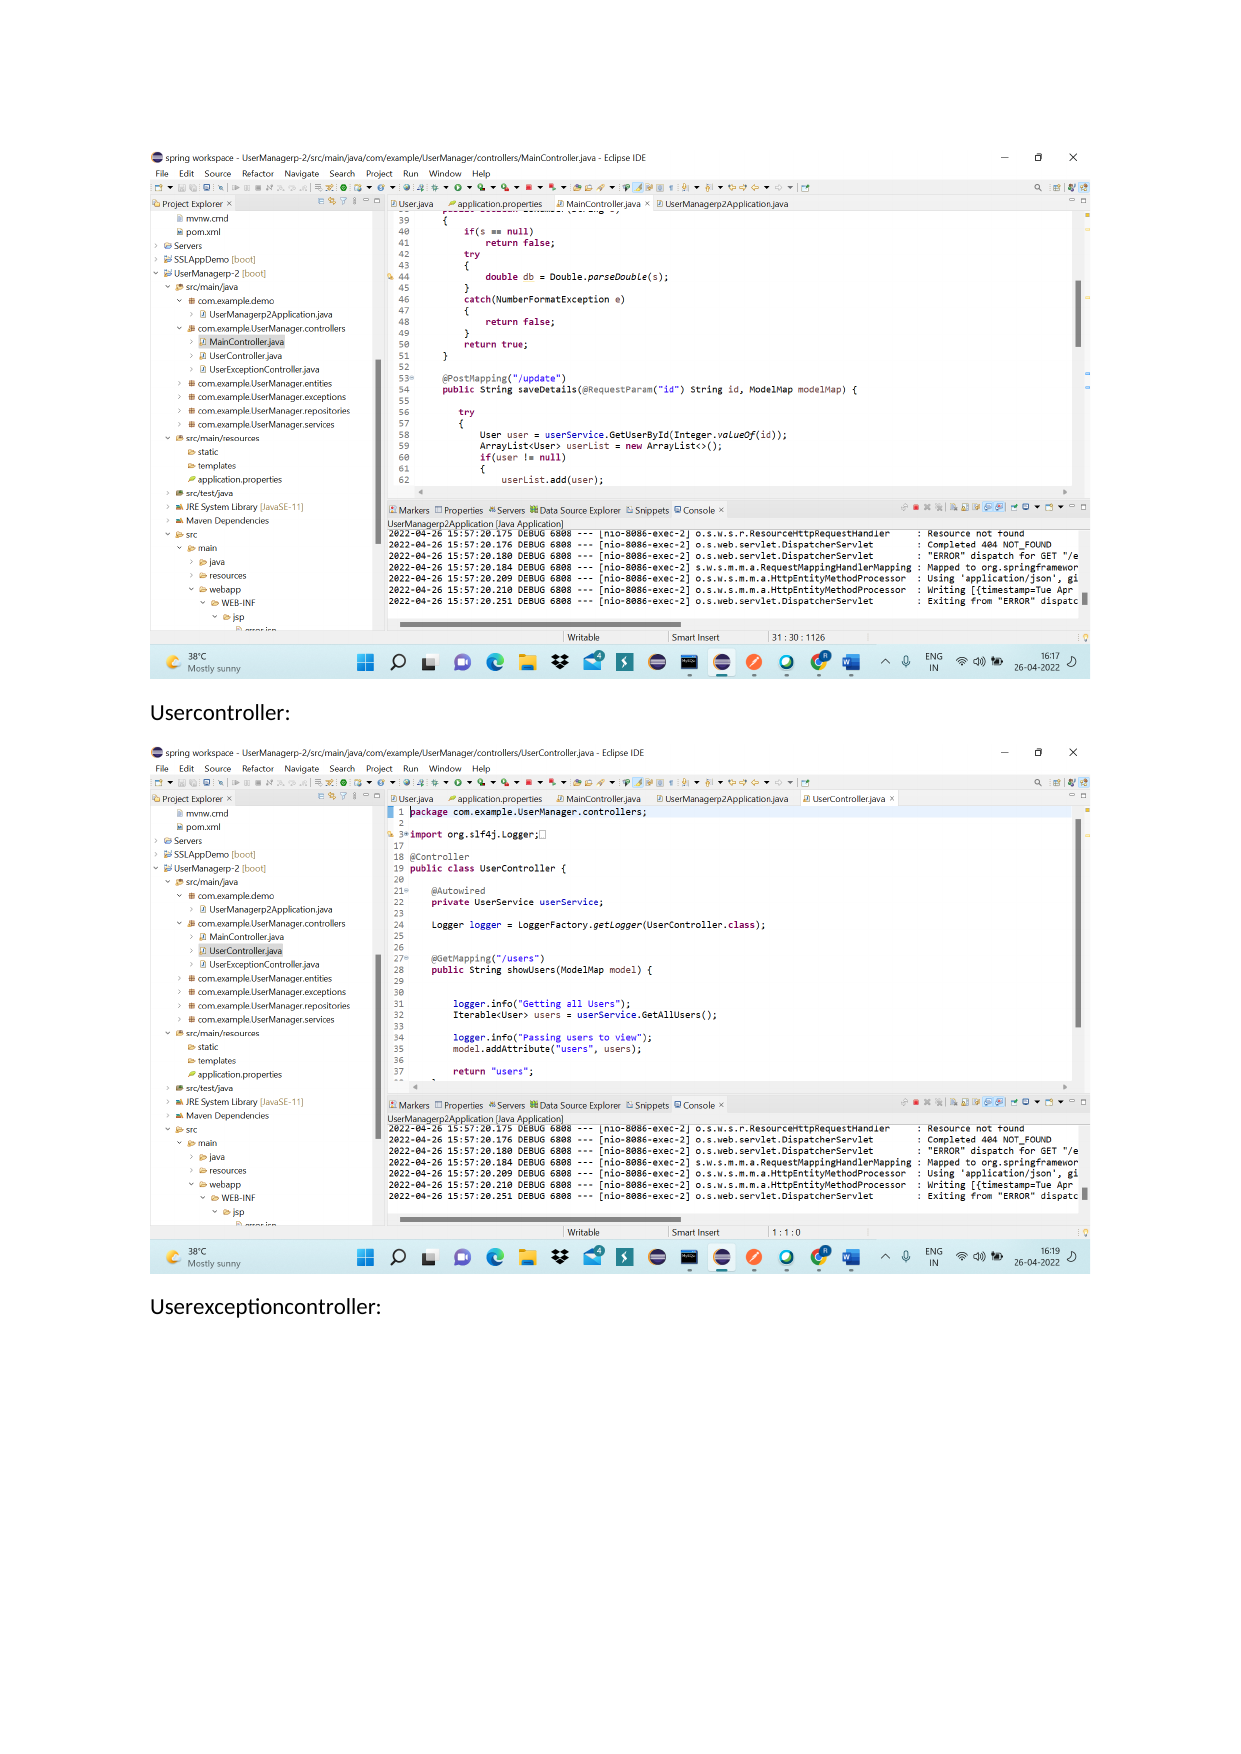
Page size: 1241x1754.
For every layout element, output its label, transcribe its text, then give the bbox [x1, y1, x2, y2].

picture [150, 744, 1091, 1274]
text Usercontroller: [150, 698, 1090, 726]
text Userexceptioncontroller: [150, 1292, 1090, 1320]
picture [150, 150, 1091, 679]
